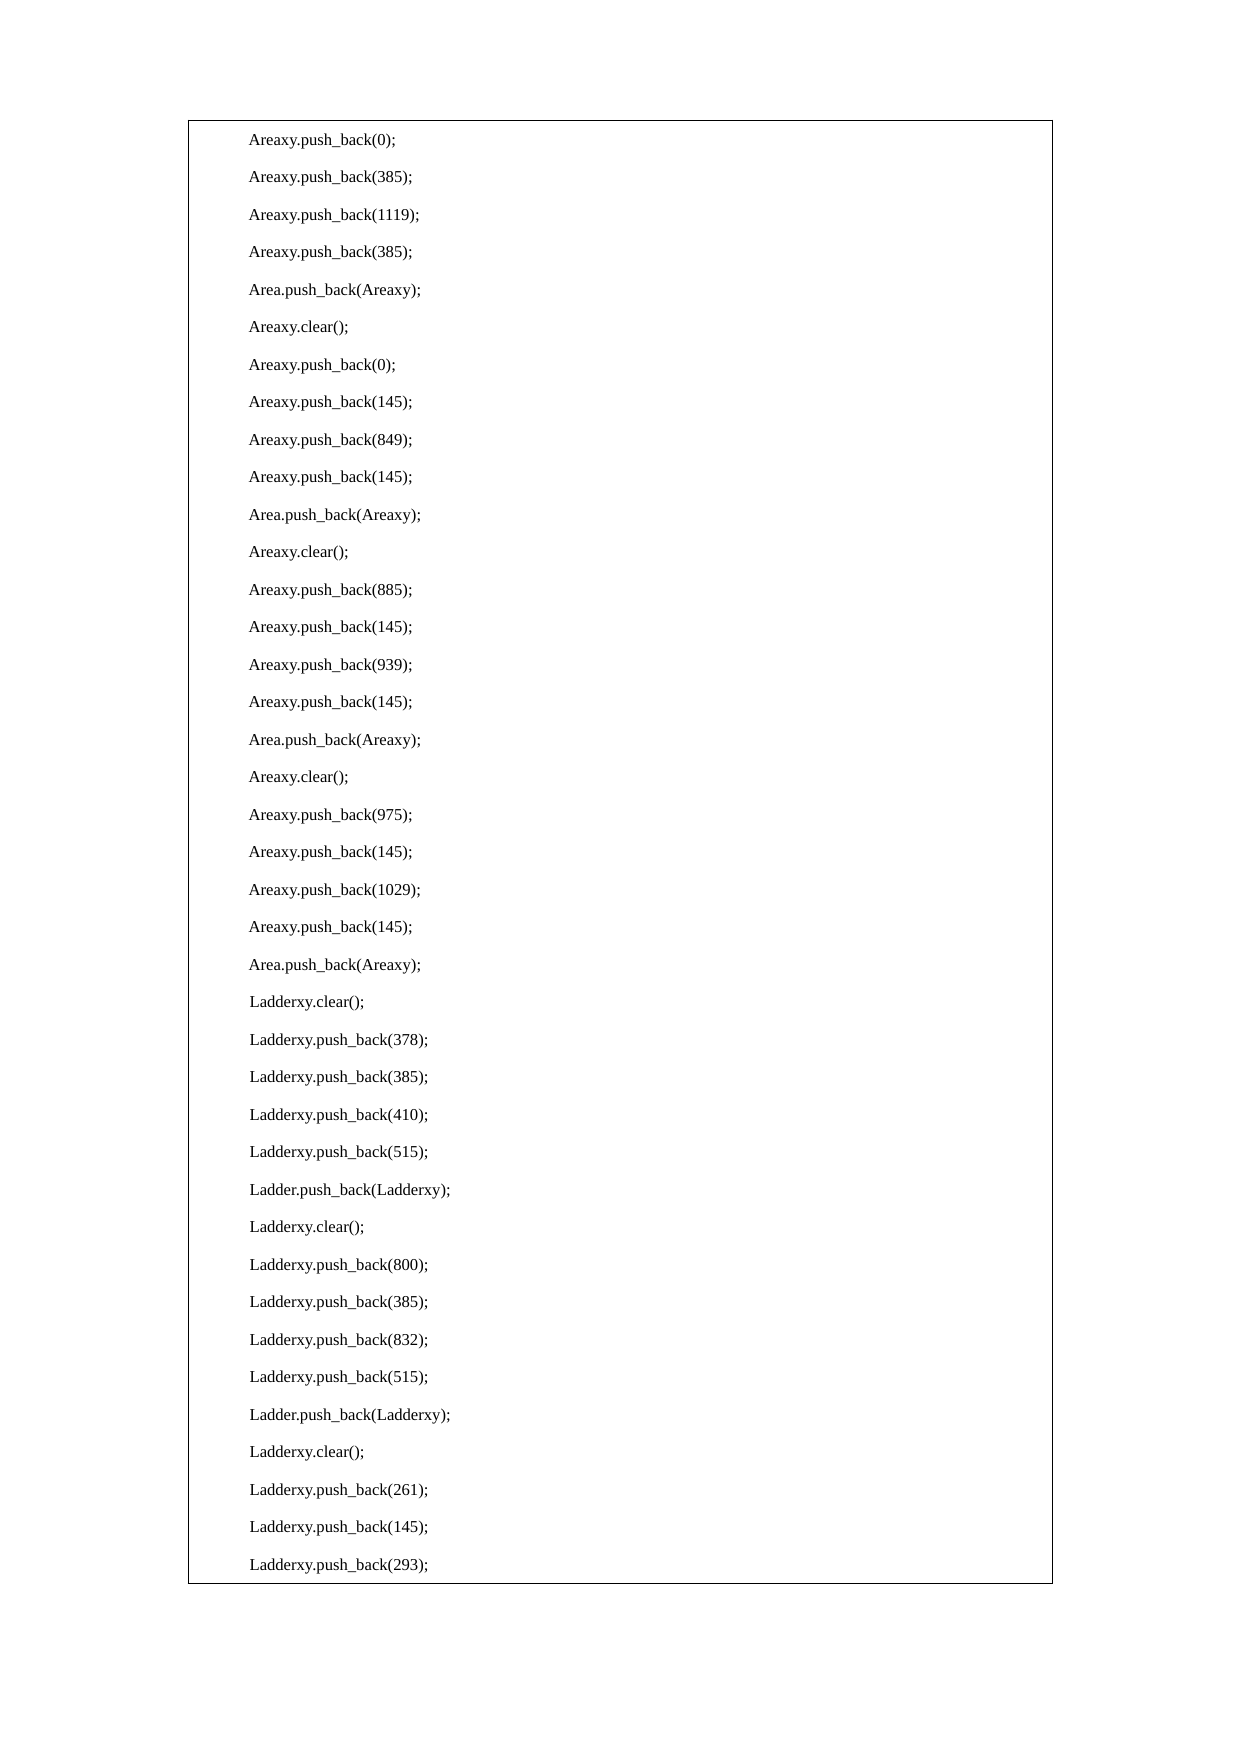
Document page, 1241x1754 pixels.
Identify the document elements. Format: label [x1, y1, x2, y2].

table_cell [189, 121, 1052, 1583]
